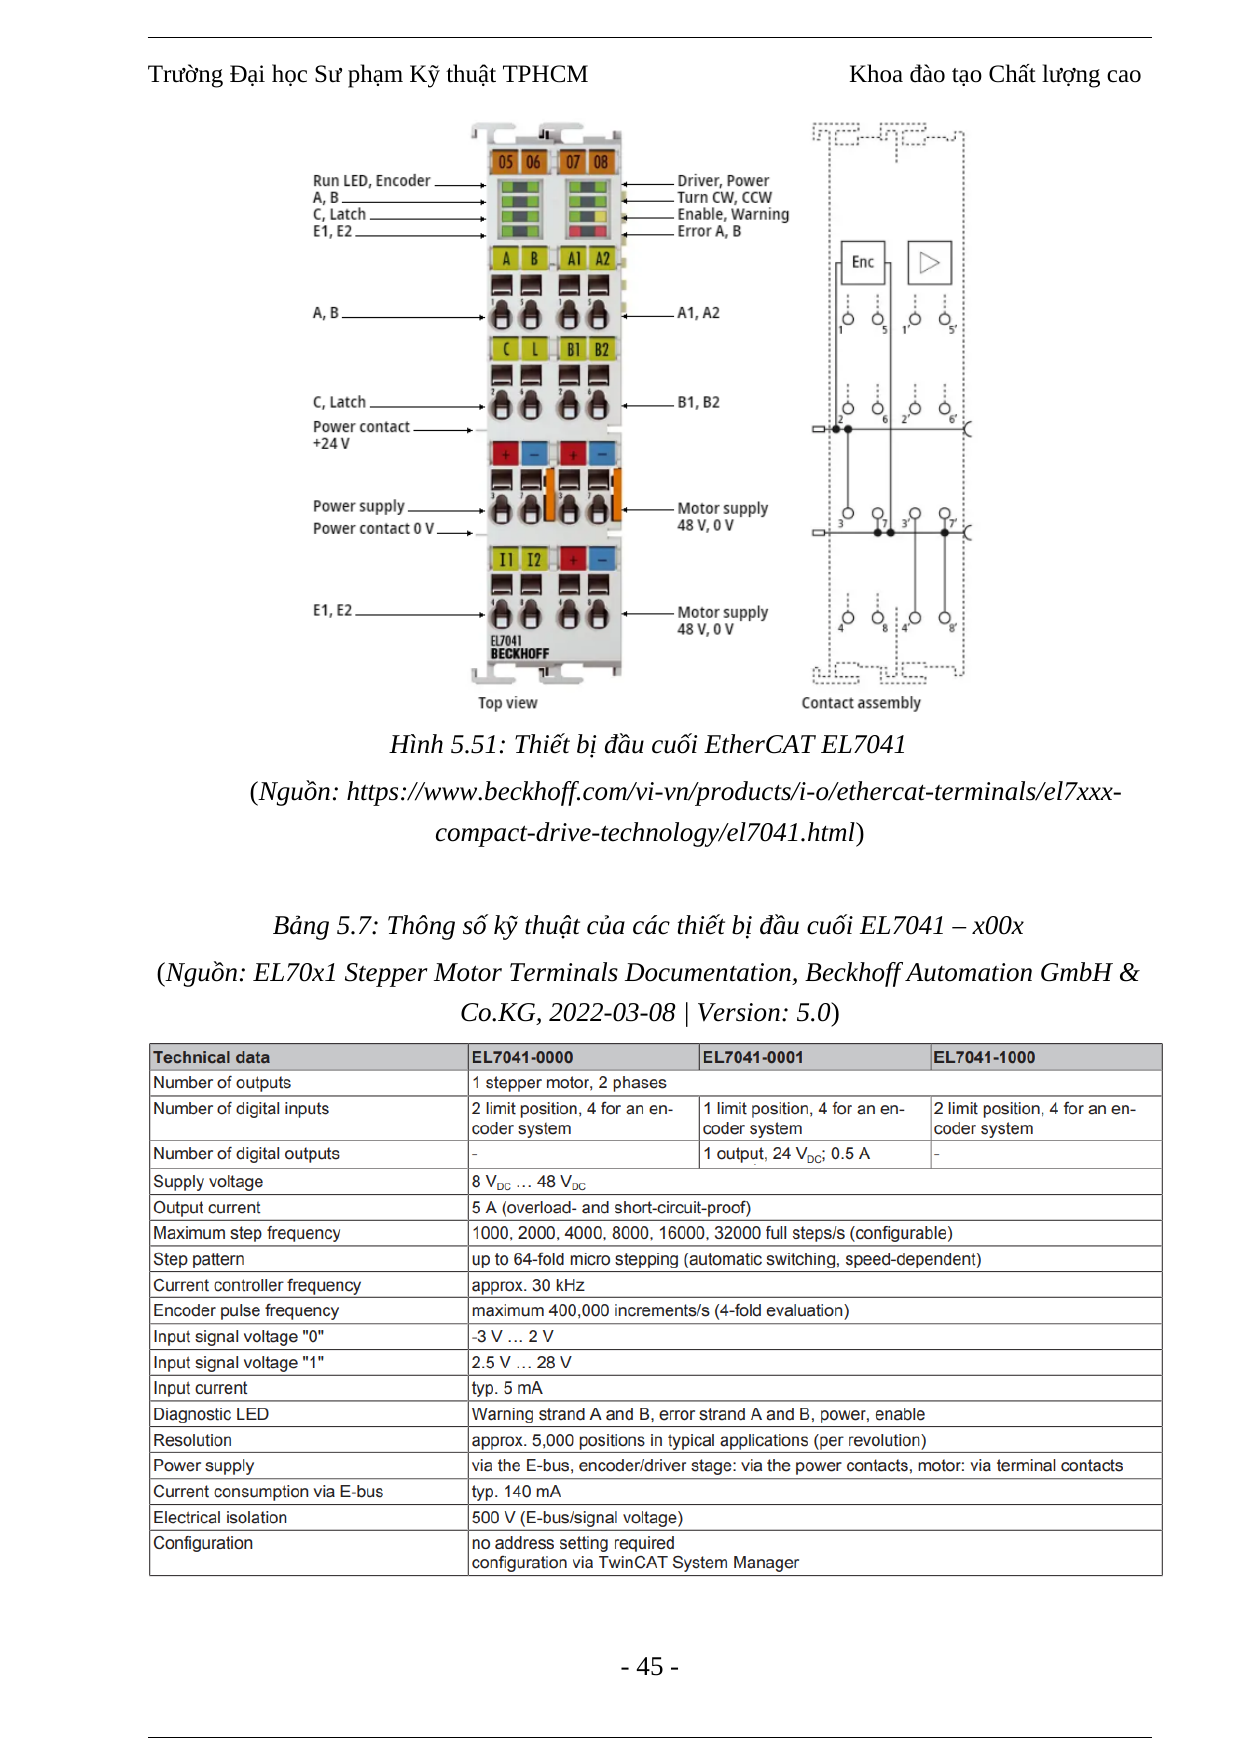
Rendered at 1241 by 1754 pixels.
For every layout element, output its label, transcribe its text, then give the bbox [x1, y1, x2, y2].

picture [295, 118, 1004, 714]
text (Nguồn: EL70x1 Stepper Motor Terminals Documentation, Beckhoff Automation GmbH & Co.KG, 2022-03-08 | Version: 5.0) [148, 956, 1152, 1027]
picture [147, 1042, 1166, 1578]
text (Nguồn: https://www.beckhoff.com/vi-vn/products/i-o/ethercat-terminals/el7xxx-compact-drive-technology/el7041.html) [148, 775, 1152, 847]
